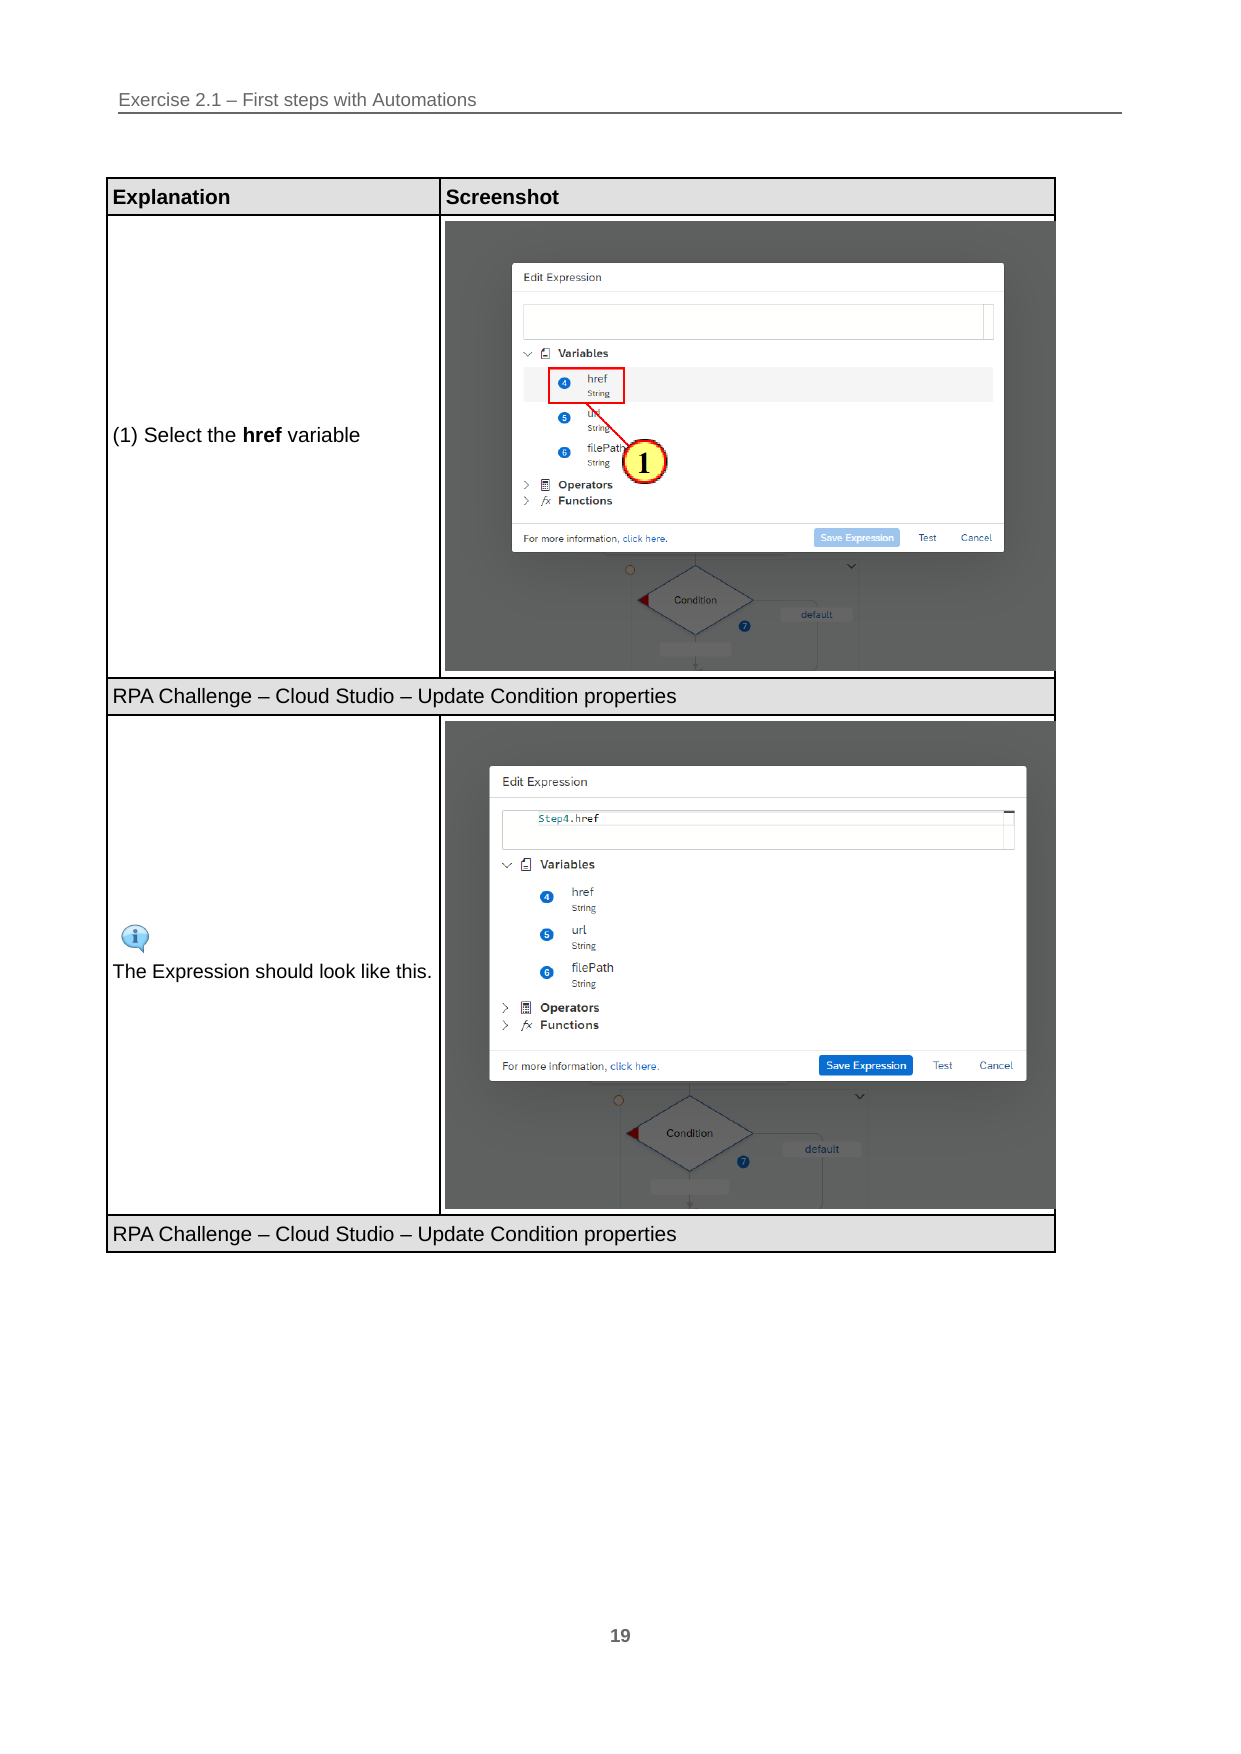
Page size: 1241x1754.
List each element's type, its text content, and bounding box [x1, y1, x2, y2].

table_cell [441, 216, 1054, 677]
picture [445, 221, 1056, 671]
table_cell RPA Challenge – Cloud Studio – Update Condition properties [108, 679, 1054, 714]
table_cell RPA Challenge – Cloud Studio – Update Condition properties [108, 1216, 1054, 1251]
table_cell The Expression should look like this. [108, 716, 439, 1214]
table_cell (1) Select the href variable [108, 216, 439, 677]
table_header Explanation [108, 179, 439, 214]
picture [118, 922, 152, 956]
table_cell [441, 716, 1054, 1214]
table_header Screenshot [441, 179, 1054, 214]
picture [445, 721, 1056, 1209]
